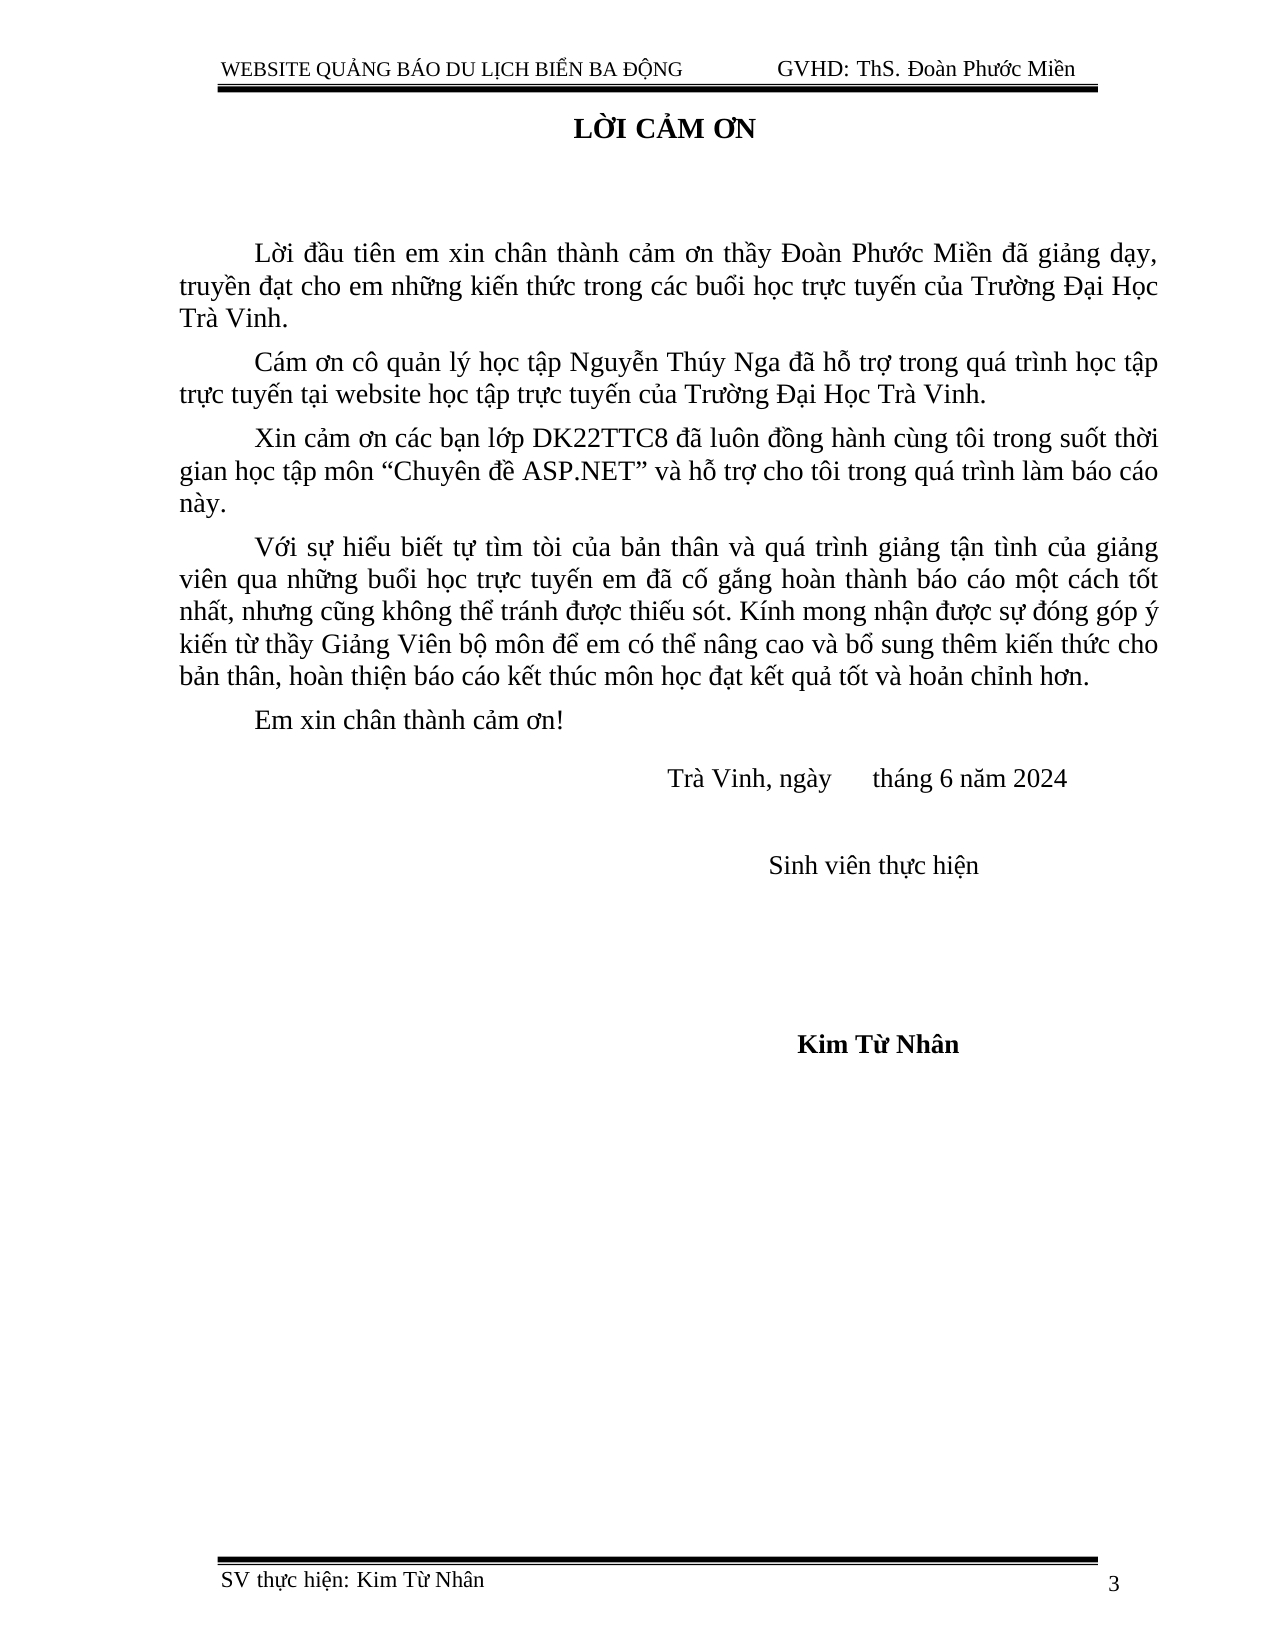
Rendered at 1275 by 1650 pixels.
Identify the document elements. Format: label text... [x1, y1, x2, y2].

text Em xin chân thành cảm ơn! [179, 703, 1160, 735]
text LỜI CẢM ƠN [213, 111, 1117, 145]
text Trà Vinh, ngày tháng 6 năm 2024 [519, 762, 1067, 793]
text Với sự hiểu biết tự tìm tòi của bản thân và quá trình giảng tận tình của giảng viên qua những buổi học trực tuyến em đã cố gắng hoàn thành báo cáo một cách tốt nhất, nhưng cũng không thể tránh được thiếu sót. Kính mong nhận được sự đóng góp ý kiến từ thầy Giảng Viên bộ môn để em có thể nâng cao và bổ sung thêm kiến thức cho bản thân, hoàn thiện báo cáo kết thúc môn học đạt kết quả tốt và hoản chỉnh hơn. [179, 530, 1160, 692]
text Lời đầu tiên em xin chân thành cảm ơn thầy Đoàn Phước Miền đã giảng dạy, truyền đạt cho em những kiến thức trong các buổi học trực tuyến của Trường Đại Học Trà Vinh. [179, 236, 1160, 334]
text Xin cảm ơn các bạn lớp DK22TTC8 đã luôn đồng hành cùng tôi trong suốt thời gian học tập môn “Chuyên đề ASP.NET” và hỗ trợ cho tôi trong quá trình làm báo cáo này. [179, 421, 1160, 518]
text Kim Từ Nhân [675, 1029, 1160, 1060]
text Sinh viên thực hiện [179, 849, 1067, 881]
text Cám ơn cô quản lý học tập Nguyễn Thúy Nga đã hỗ trợ trong quá trình học tập trực tuyến tại website học tập trực tuyến của Trường Đại Học Trà Vinh. [179, 345, 1160, 410]
